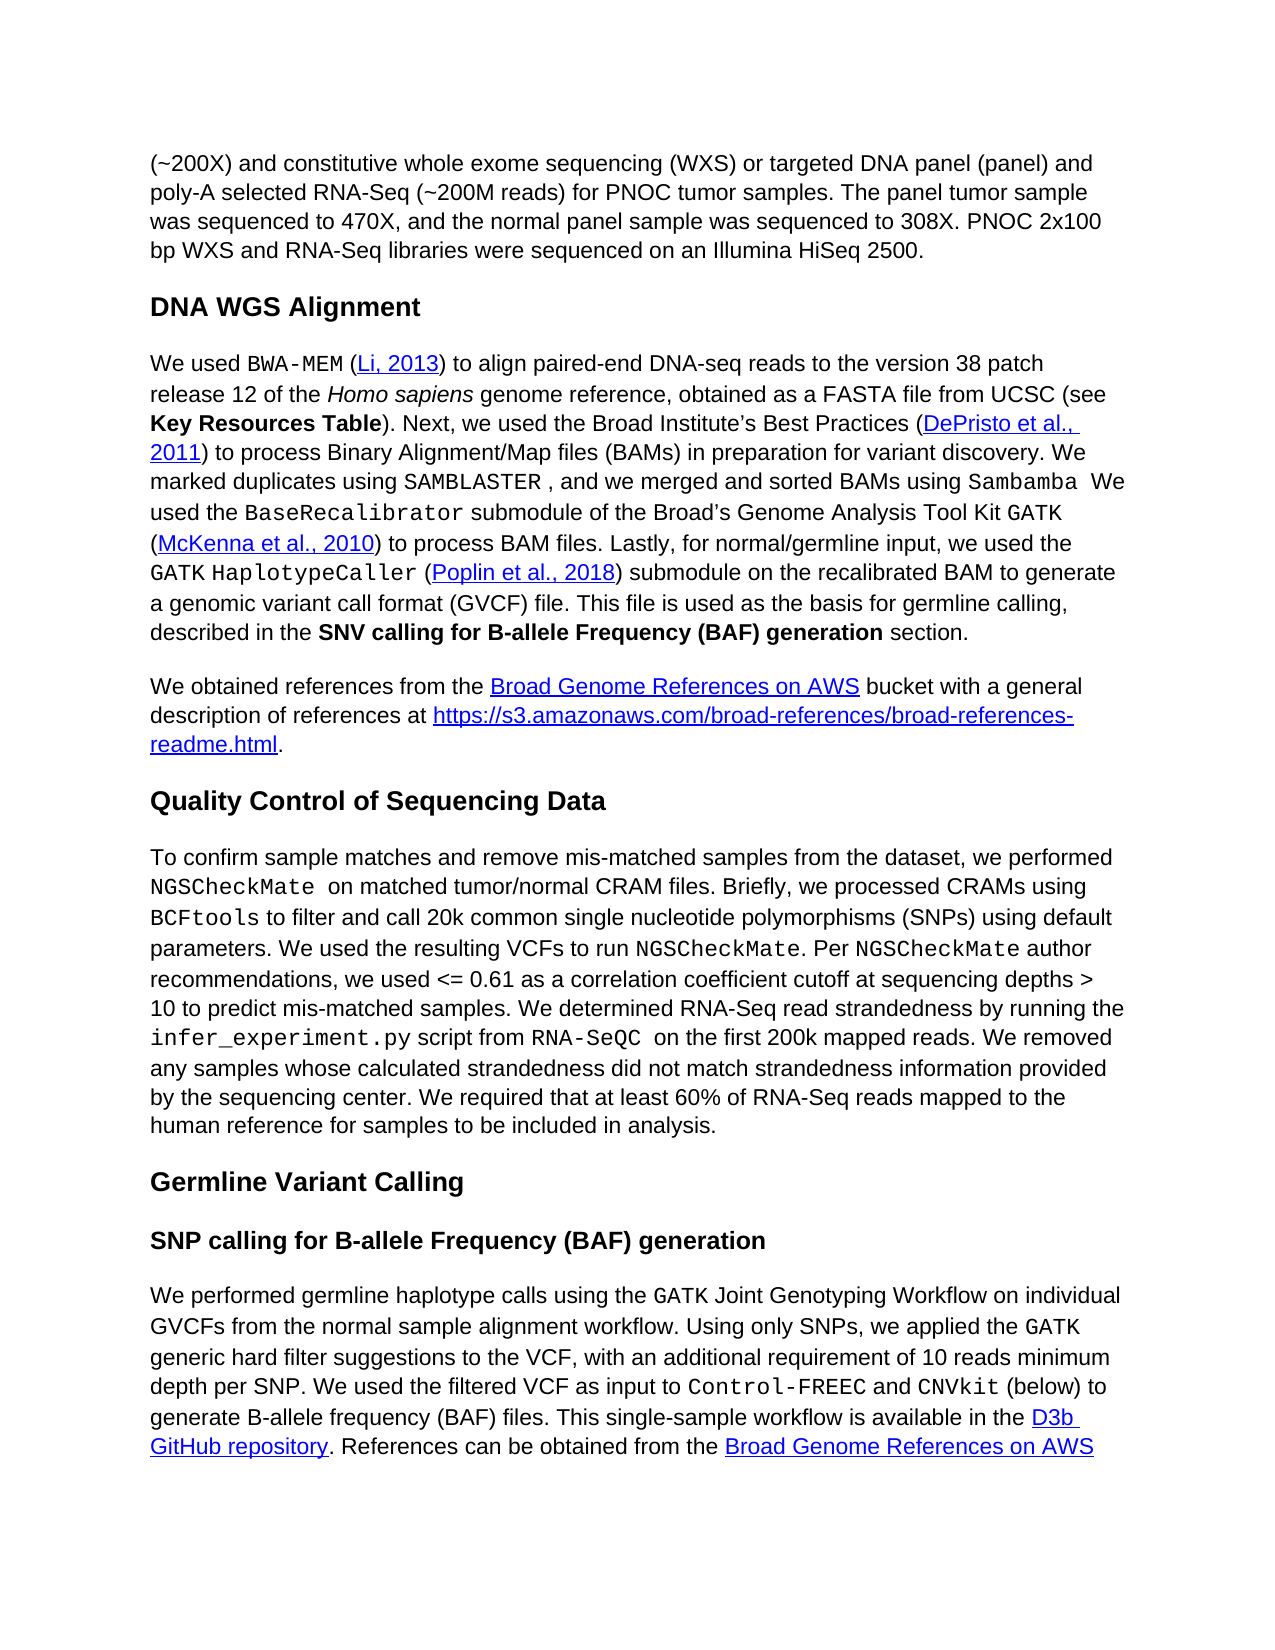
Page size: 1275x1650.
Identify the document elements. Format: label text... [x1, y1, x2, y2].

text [150, 1282, 1125, 1459]
text We obtained references from the Broad Genome References on AWS bucket with a general description of references at https://s3.amazonaws.com/broad-references/broad-references-readme.html. [150, 673, 1125, 757]
text We used BWA-MEM (Li, 2013) to align paired-end DNA-seq reads to the version 38 patch release 12 of the Homo sapiens genome reference, obtained as a FASTA file from UCSC (see Key Resources Table). Next, we used the Broad Institute’s Best Practices (DePristo et al., 2011) to process Binary Alignment/Map files (BAMs) in preparation for variant discovery. We marked duplicates using SAMBLASTER , and we merged and sorted BAMs using Sambamba We used the BaseRecalibrator submodule of the Broad’s Genome Analysis Tool Kit GATK (McKenna et al., 2010) to process BAM files. Lastly, for normal/germline input, we used the GATK HaplotypeCaller (Poplin et al., 2018) submodule on the recalibrated BAM to generate a genomic variant call format (GVCF) file. This file is used as the basis for germline calling, described in the SNV calling for B-allele Frequency (BAF) generation section. [150, 350, 1125, 645]
subtitle Quality Control of Sequencing Data [150, 784, 1125, 816]
subtitle DNA WGS Alignment [150, 291, 1125, 322]
subtitle SNP calling for B-allele Frequency (BAF) generation [150, 1226, 1125, 1254]
text To confirm sample matches and remove mis-matched samples from the dataset, we performed NGSCheckMate on matched tumor/normal CRAM files. Briefly, we processed CRAMs using BCFtools to filter and call 20k common single nucleotide polymorphisms (SNPs) using default parameters. We used the resulting VCFs to run NGSCheckMate. Per NGSCheckMate author recommendations, we used <= 0.61 as a correlation coefficient cutoff at sequencing depths > 10 to predict mis-matched samples. We determined RNA-Seq read strandedness by running the infer_experiment.py script from RNA-SeQC on the first 200k mapped reads. We removed any samples whose calculated strandedness did not match strandedness information provided by the sequencing center. We required that at least 60% of RNA-Seq reads mapped to the human reference for samples to be included in analysis. [150, 844, 1125, 1139]
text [150, 150, 1125, 263]
subtitle Germline Variant Calling [150, 1166, 1125, 1198]
